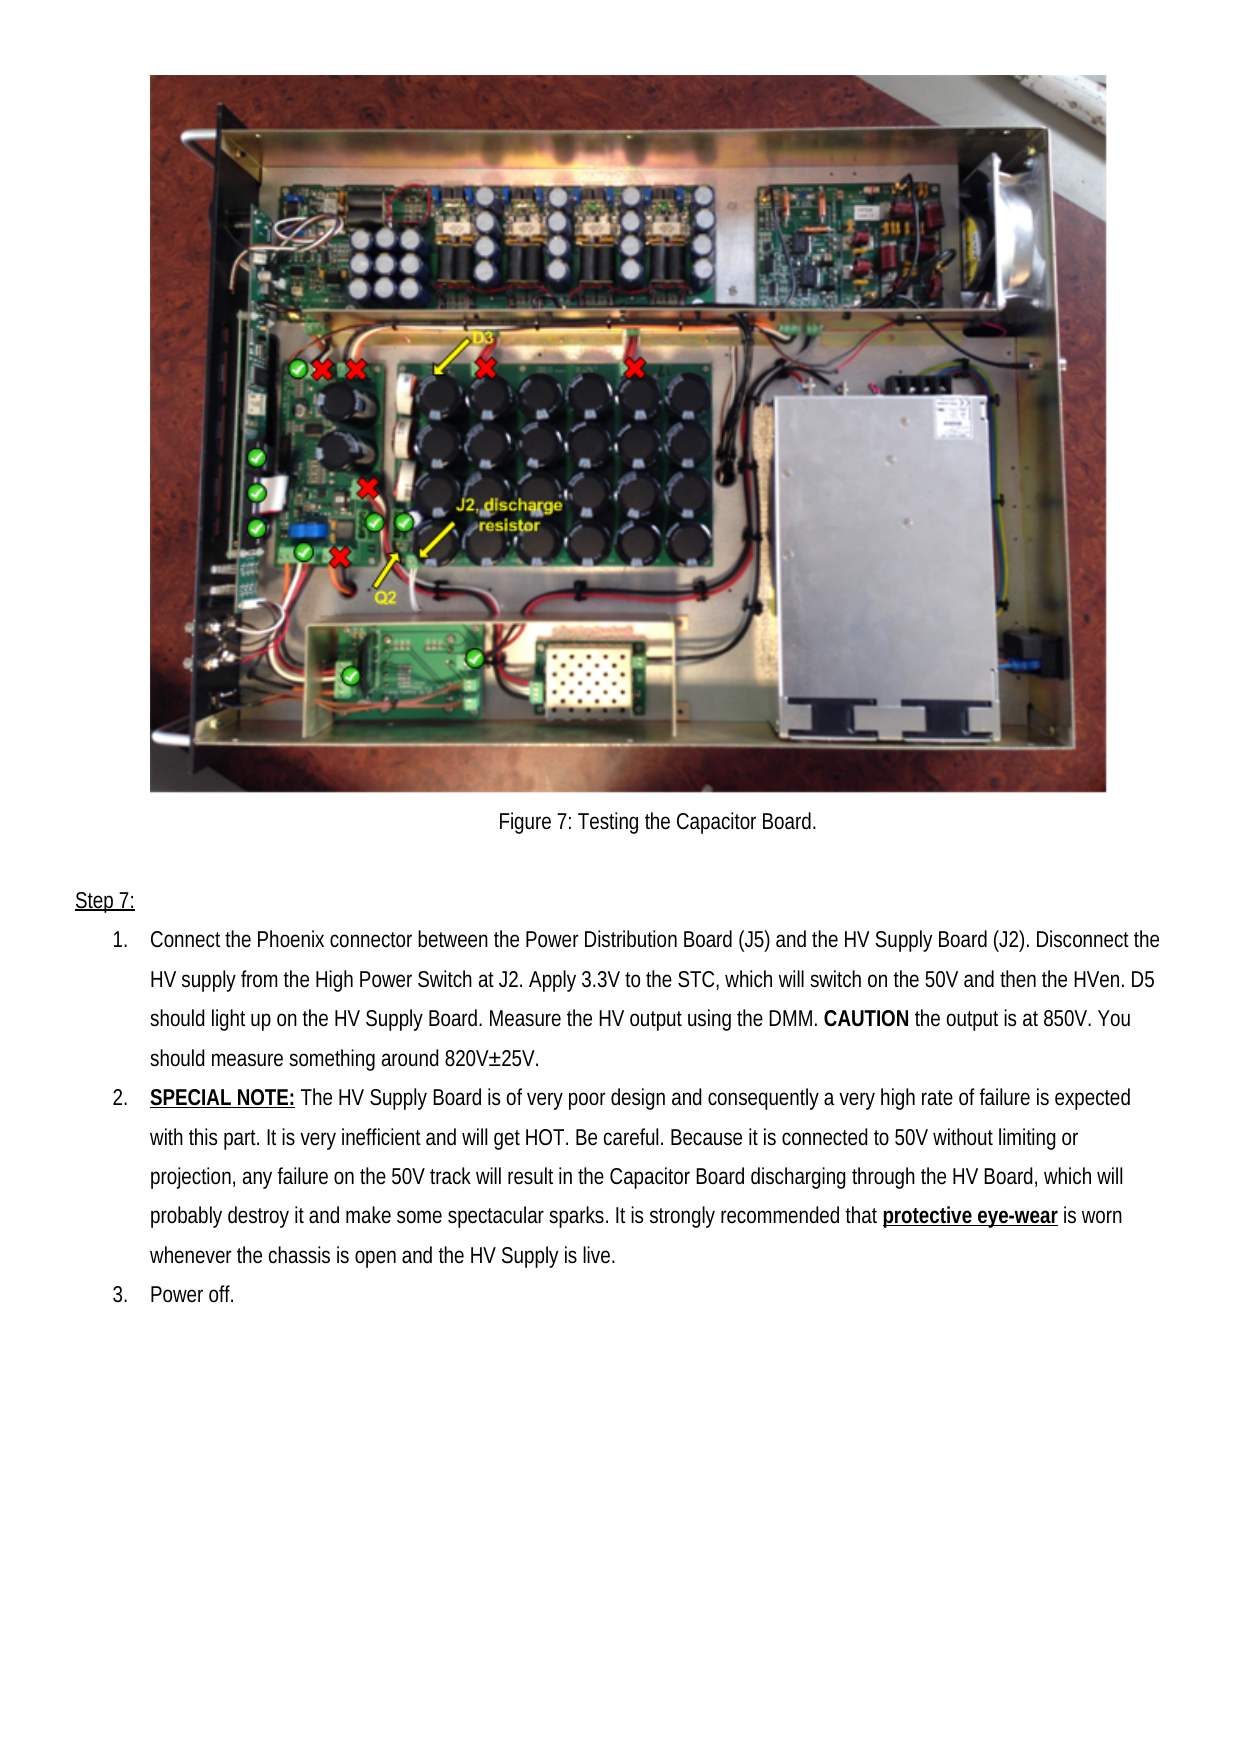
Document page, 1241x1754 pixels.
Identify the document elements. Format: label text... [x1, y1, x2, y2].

list Figure 7: Testing the Capacitor Board. [150, 808, 1165, 834]
picture [150, 75, 1108, 794]
list SPECIAL NOTE: The HV Supply Board is of very poor design and consequently a very high rate of failure is expected with this part. It is very inefficient and will get HOT. Be careful. Because it is connected to 50V without limiting or projection, any failure on the 50V track will result in the Capacitor Board discharging through the HV Board, which will probably destroy it and make some spectacular sparks. It is strongly recommended that protective eye-wear is worn whenever the chassis is open and the HV Supply is live. [112, 1084, 1165, 1268]
text Step 7: [75, 887, 1165, 913]
list Power off. [112, 1281, 1165, 1308]
list Connect the Phoenix connector between the Power Distribution Board (J5) and the HV Supply Board (J2). Disconnect the HV supply from the High Power Switch at J2. Apply 3.3V to the STC, which will switch on the 50V and then the HVen. D5 should light up on the HV Supply Board. Measure the HV output using the DMM. CAUTION the output is at 850V. You should measure something around 820V±25V. [112, 926, 1165, 1071]
